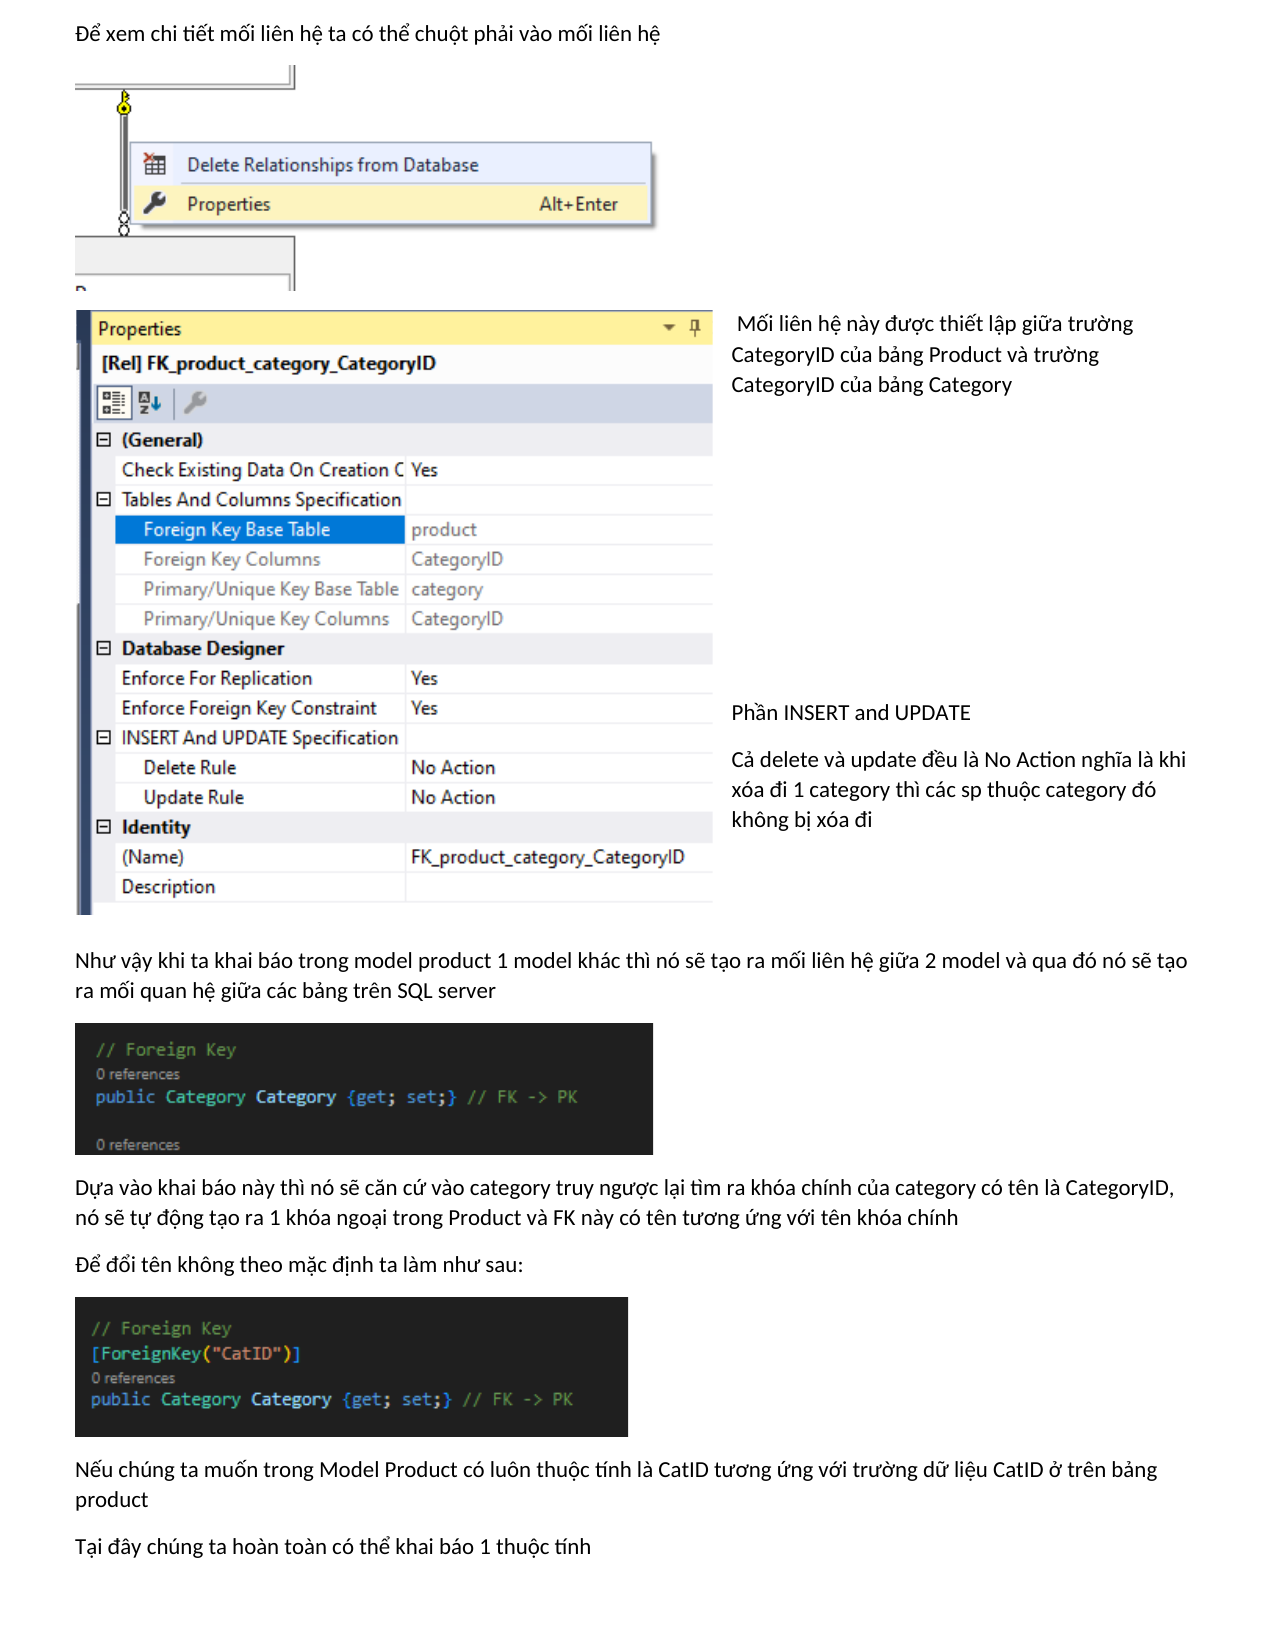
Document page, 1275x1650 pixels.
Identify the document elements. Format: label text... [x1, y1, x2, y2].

text Để xem chi tiết mối liên hệ ta có thể chuột phải vào mối liên hệ [75, 19, 1200, 47]
text Nếu chúng ta muốn trong Model Product có luôn thuộc tính là CatID tương ứng với trường dữ liệu CatID ở trên bảng product [75, 1455, 1200, 1513]
text Phần INSERT and UPDATE [712, 698, 1200, 726]
text Để đổi tên không theo mặc định ta làm như sau: [75, 1250, 1200, 1278]
text Mối liên hệ này được thiết lập giữa trường CategoryID của bảng Product và trường CategoryID của bảng Category [75, 309, 1200, 398]
picture [75, 1297, 629, 1437]
text Tại đây chúng ta hoàn toàn có thể khai báo 1 thuộc tính [75, 1532, 1200, 1560]
picture [75, 65, 707, 291]
picture [75, 1023, 654, 1155]
text Cả delete và update đều là No Action nghĩa là khi xóa đi 1 category thì các sp thuộc category đó không bị xóa đi [712, 745, 1200, 833]
text Dựa vào khai báo này thì nó sẽ căn cứ vào category truy ngược lại tìm ra khóa chính của category có tên là CategoryID, nó sẽ tự động tạo ra 1 khóa ngoại trong Product và FK này có tên tương ứng với tên khóa chính [75, 1173, 1200, 1231]
text Như vậy khi ta khai báo trong model product 1 model khác thì nó sẽ tạo ra mối liên hệ giữa 2 model và qua đó nó sẽ tạo ra mối quan hệ giữa các bảng trên SQL server [75, 946, 1200, 1004]
picture [75, 310, 712, 914]
